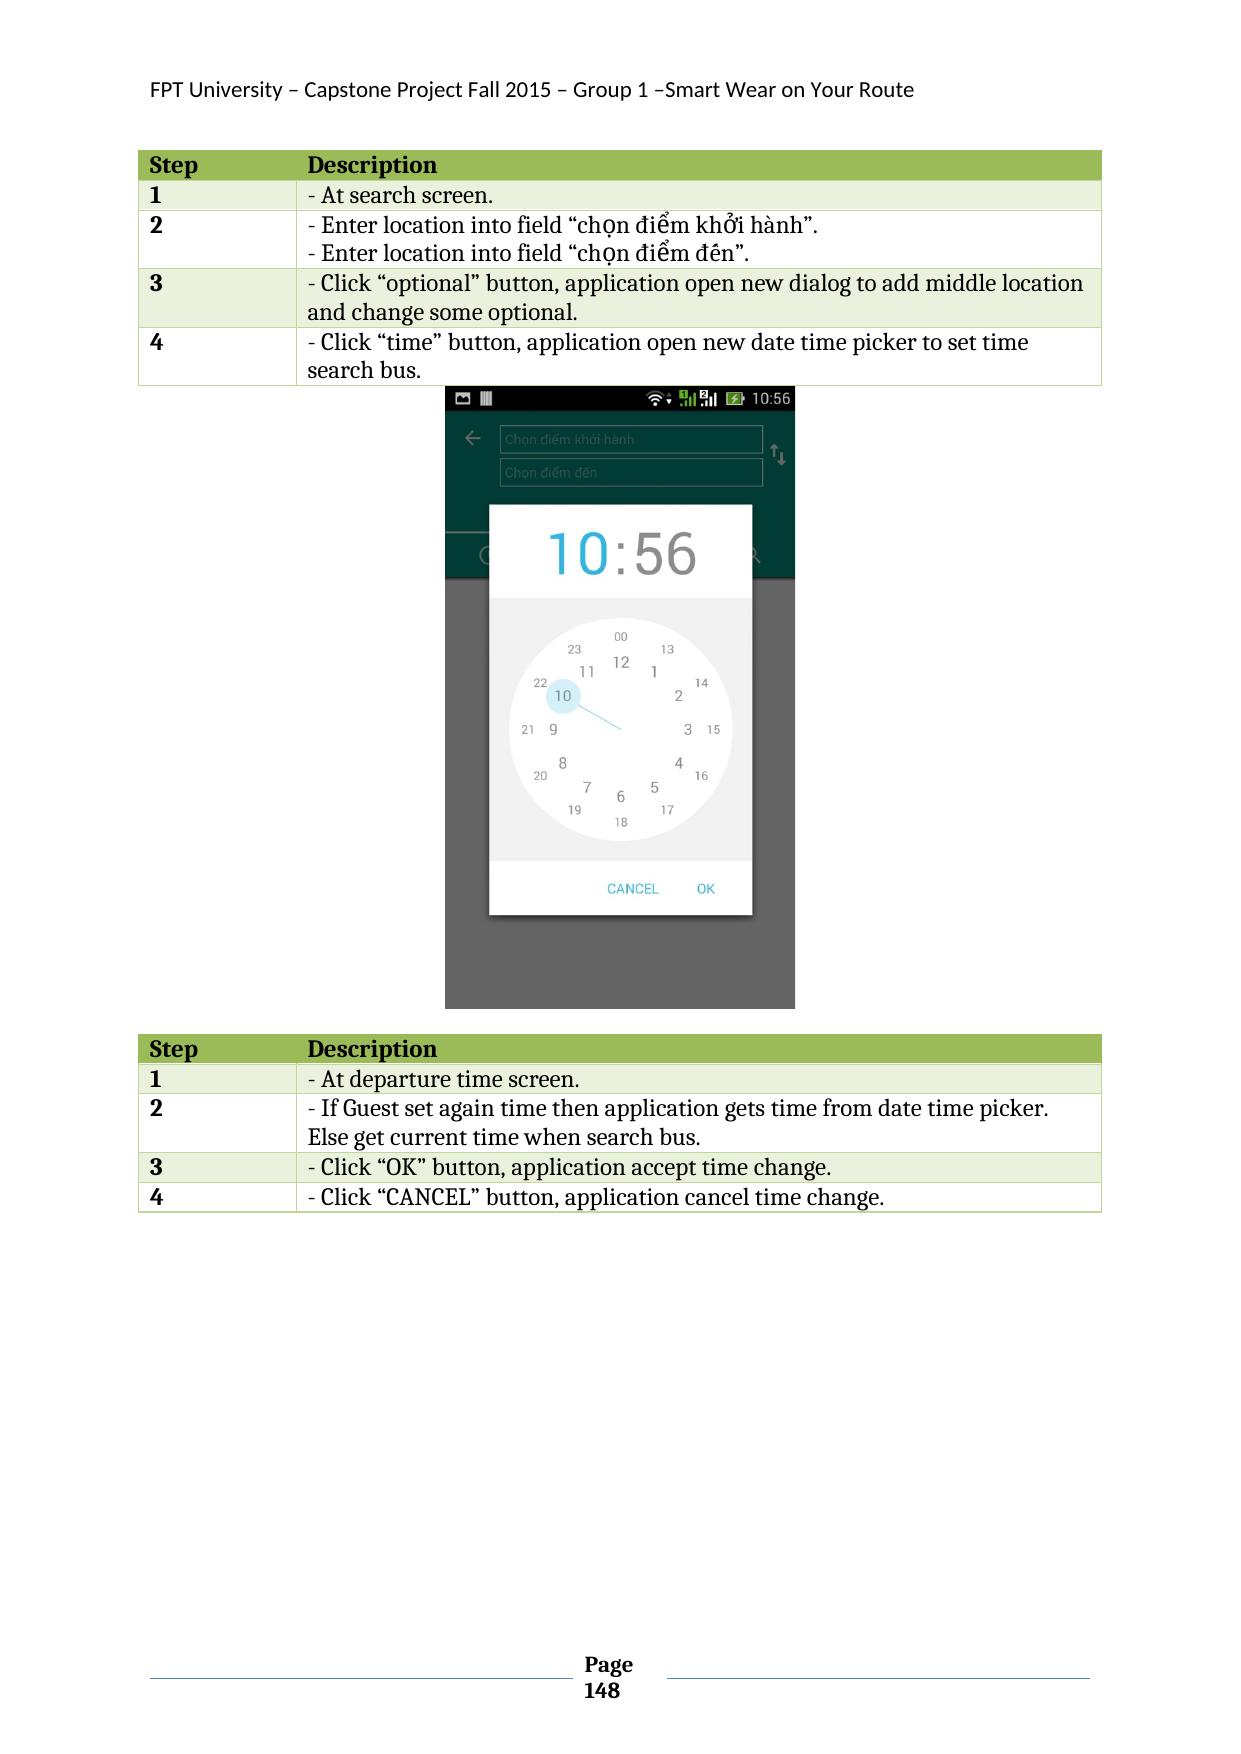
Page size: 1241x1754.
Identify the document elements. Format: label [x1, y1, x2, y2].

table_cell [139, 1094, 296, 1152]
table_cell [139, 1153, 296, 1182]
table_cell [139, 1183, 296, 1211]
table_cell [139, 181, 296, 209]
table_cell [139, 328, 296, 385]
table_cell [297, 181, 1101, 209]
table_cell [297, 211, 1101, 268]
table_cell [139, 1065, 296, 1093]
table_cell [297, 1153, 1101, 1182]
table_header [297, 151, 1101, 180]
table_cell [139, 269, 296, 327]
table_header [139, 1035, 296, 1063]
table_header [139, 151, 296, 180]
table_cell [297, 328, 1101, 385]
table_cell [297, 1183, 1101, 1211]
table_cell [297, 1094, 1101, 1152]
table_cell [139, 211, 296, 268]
picture [445, 386, 796, 1009]
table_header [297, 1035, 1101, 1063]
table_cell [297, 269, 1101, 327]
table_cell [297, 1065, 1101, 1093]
